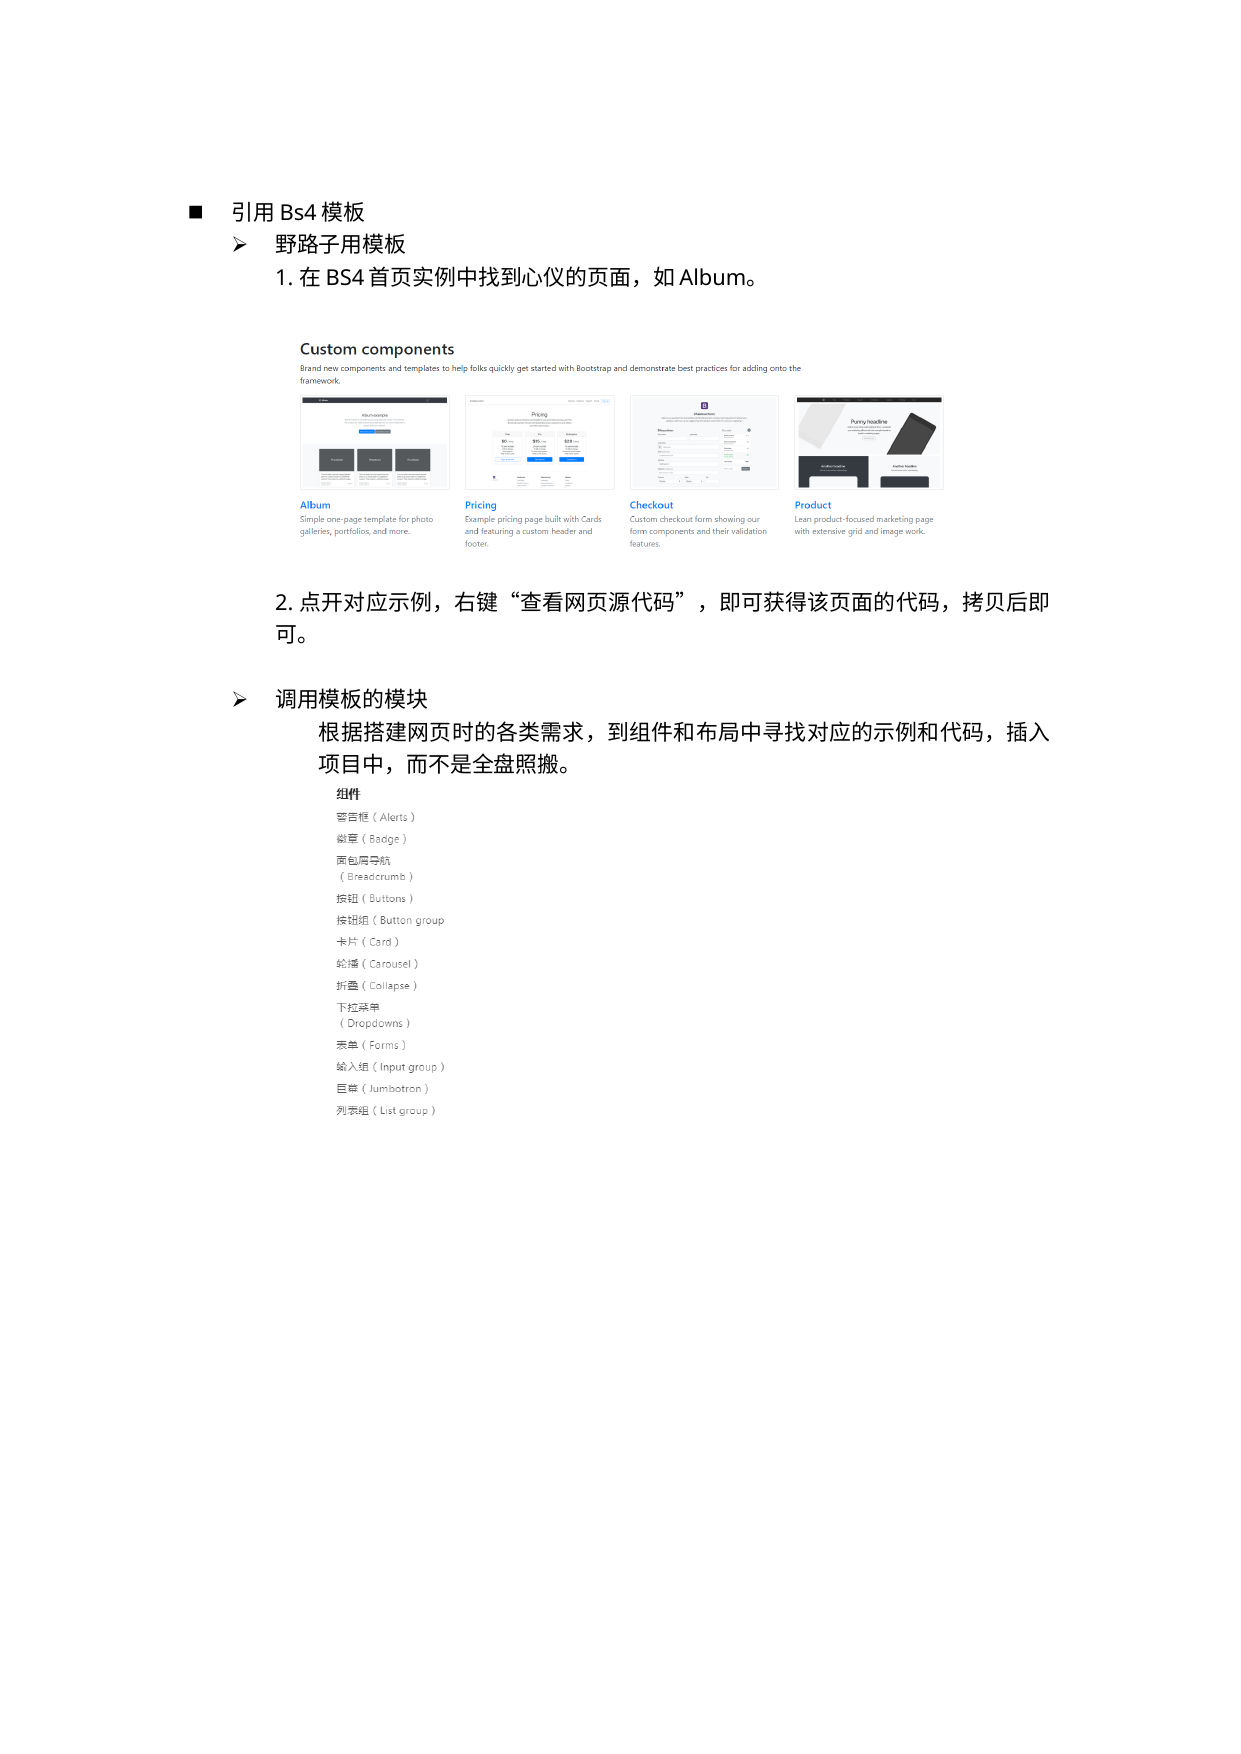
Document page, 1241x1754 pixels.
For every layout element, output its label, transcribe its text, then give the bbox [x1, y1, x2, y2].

list 根据搭建网页时的各类需求，到组件和布局中寻找对应的示例和代码，插入项目中，而不是全盘照搬。 [319, 714, 1053, 779]
picture [318, 779, 445, 1119]
list 调用模板的模块 [231, 682, 1053, 714]
list 2. 点开对应示例，右键“查看网页源代码”，即可获得该页面的代码，拷贝后即可。 [275, 584, 1053, 649]
list 野路子用模板 [231, 227, 1053, 259]
picture [275, 324, 957, 552]
list 1. 在BS4首页实例中找到心仪的页面，如Album。 [275, 259, 1053, 292]
list 引用Bs4模板 [187, 194, 1053, 227]
